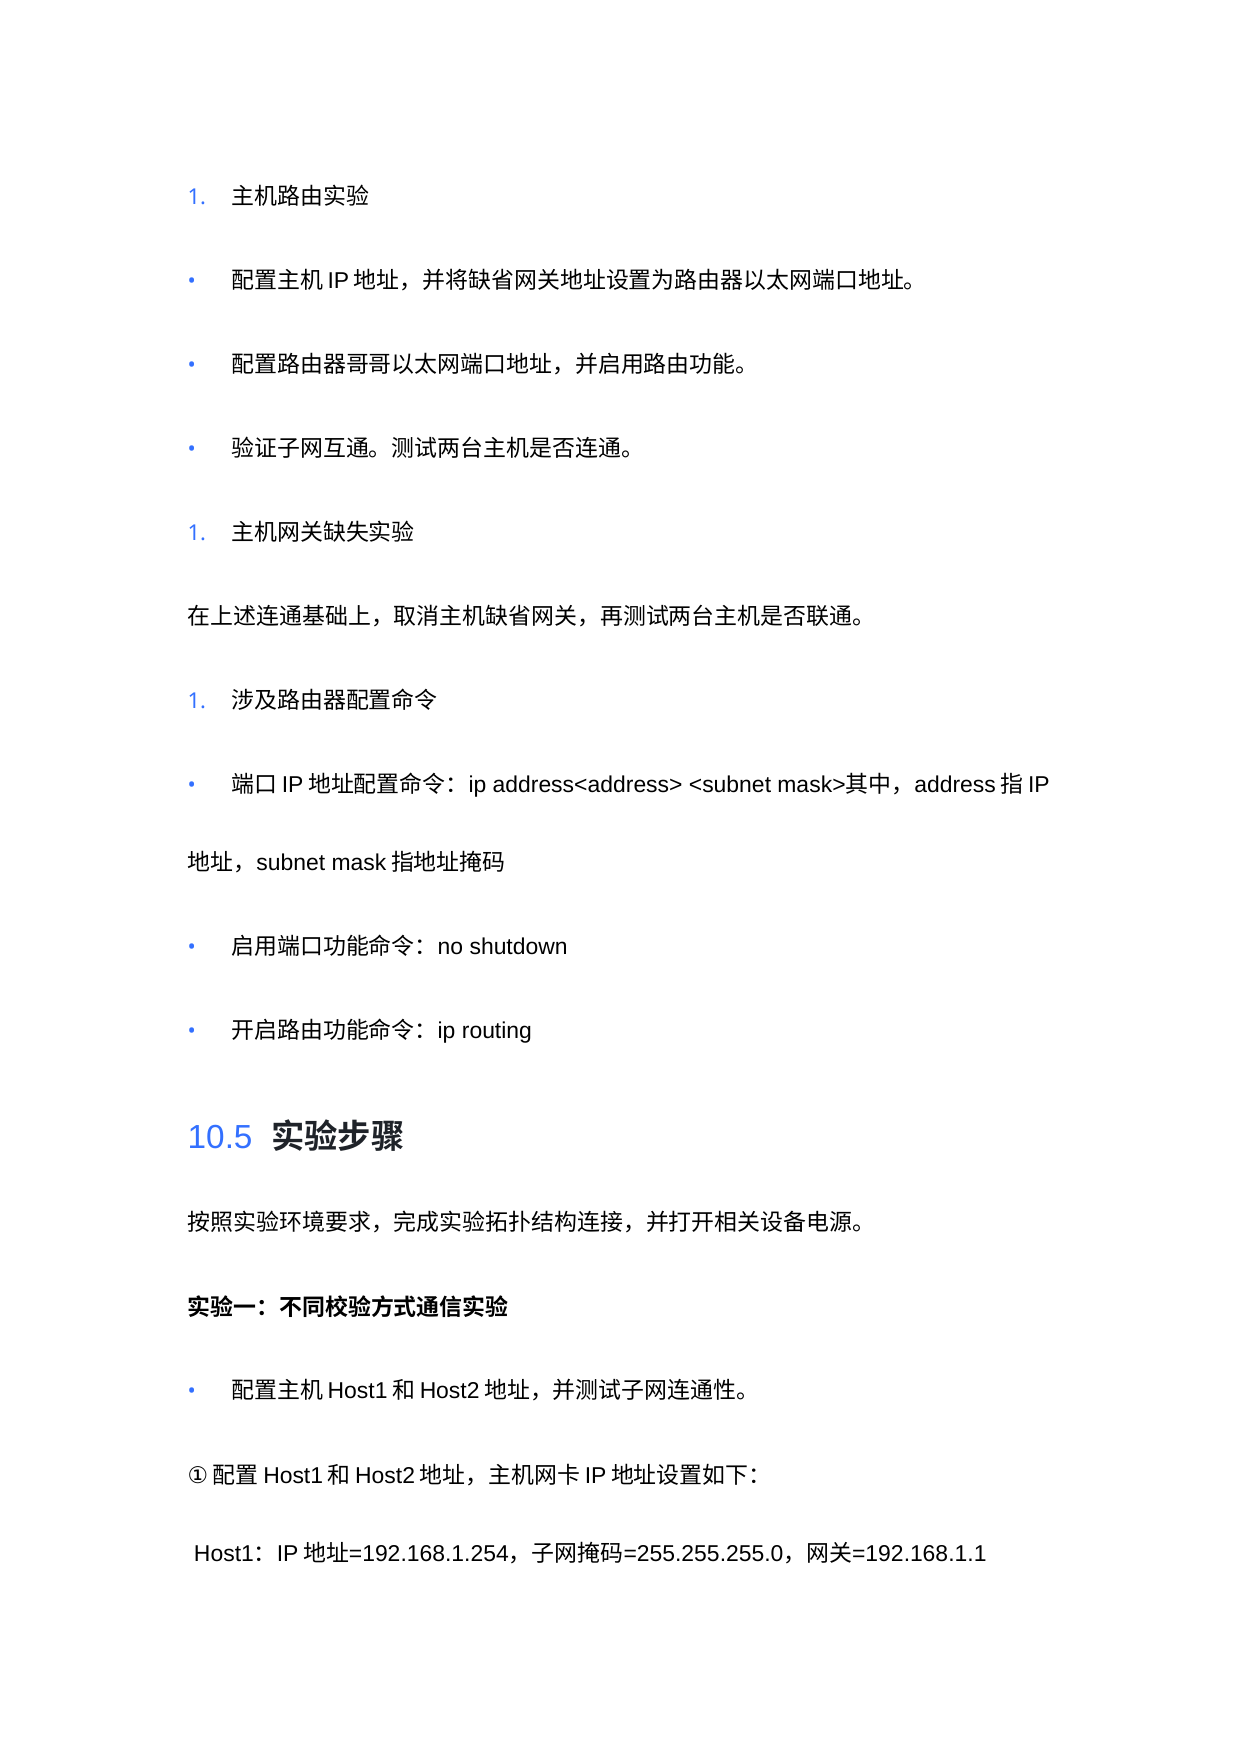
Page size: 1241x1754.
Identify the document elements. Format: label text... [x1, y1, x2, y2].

text 按照实验环境要求，完成实验拓扑结构连接，并打开相关设备电源。 [187, 1188, 1053, 1253]
list 配置路由器哥哥以太网端口地址，并启用路由功能。 [187, 330, 1053, 395]
list 验证子网互通。测试两台主机是否连通。 [187, 414, 1053, 479]
text ①配置Host1和Host2地址，主机网卡IP地址设置如下： Host1：IP地址=192.168.1.254，子网掩码=255.255.255.0，网关=192.168.1.1 [187, 1441, 1053, 1583]
list 主机路由实验 [187, 162, 1053, 227]
list 启用端口功能命令：no shutdown [187, 912, 1053, 977]
text 实验一：不同校验方式通信实验 [187, 1272, 1053, 1337]
text 10.5 实验步骤 [187, 1101, 1053, 1166]
list 端口IP地址配置命令：ip address<address> <subnet mask>其中，address指IP地址，subnet mask指地址掩码 [187, 750, 1053, 893]
list 主机网关缺失实验 [187, 498, 1053, 563]
list 涉及路由器配置命令 [187, 666, 1053, 731]
list 配置主机IP地址，并将缺省网关地址设置为路由器以太网端口地址。 [187, 246, 1053, 311]
text 在上述连通基础上，取消主机缺省网关，再测试两台主机是否联通。 [187, 582, 1053, 647]
list 配置主机Host1和Host2地址，并测试子网连通性。 [187, 1357, 1053, 1422]
list 开启路由功能命令：ip routing [187, 996, 1053, 1061]
